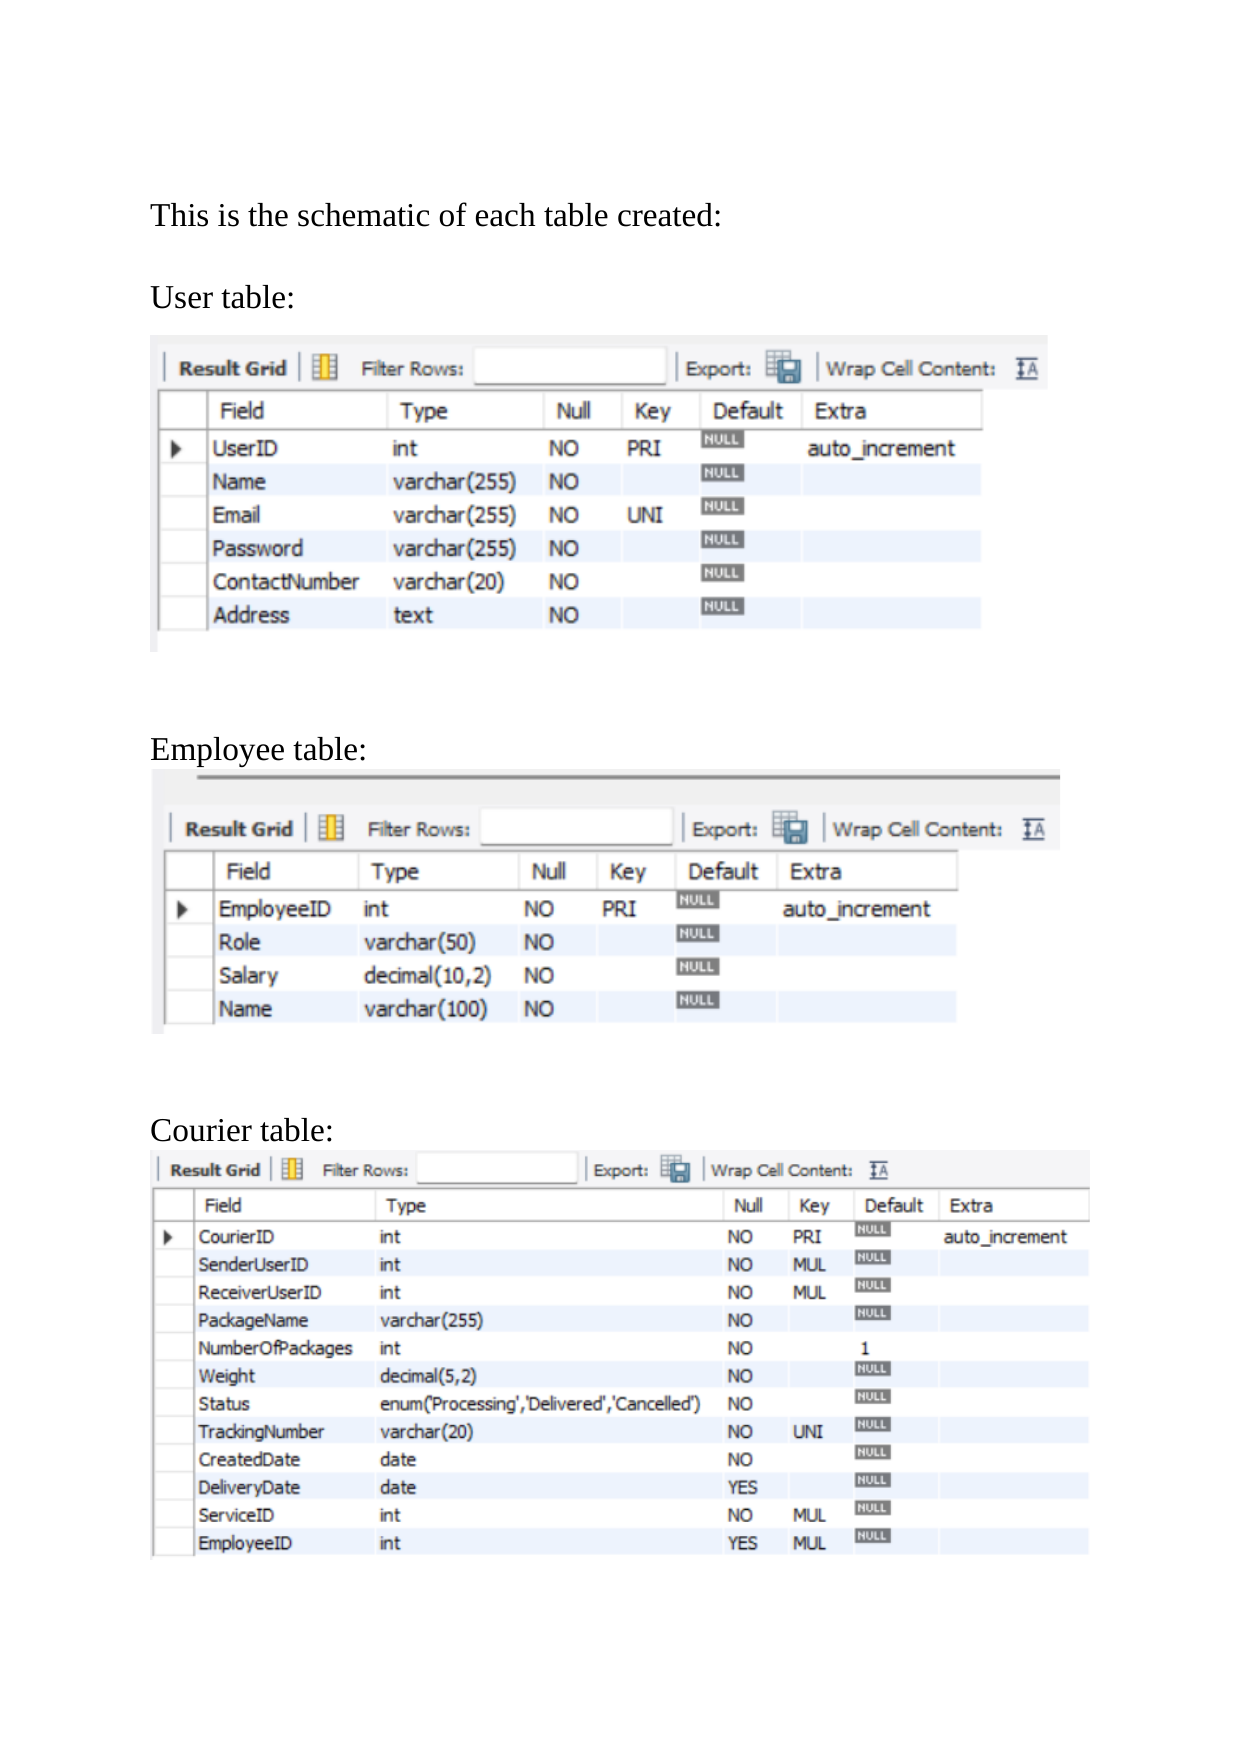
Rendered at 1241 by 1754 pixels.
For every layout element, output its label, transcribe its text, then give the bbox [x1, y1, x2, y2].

text This is the schematic of each table created: User table: [150, 195, 1090, 316]
picture [150, 1150, 1090, 1560]
text Courier table: [150, 1110, 1090, 1150]
picture [150, 769, 1060, 1034]
picture [150, 335, 1048, 652]
